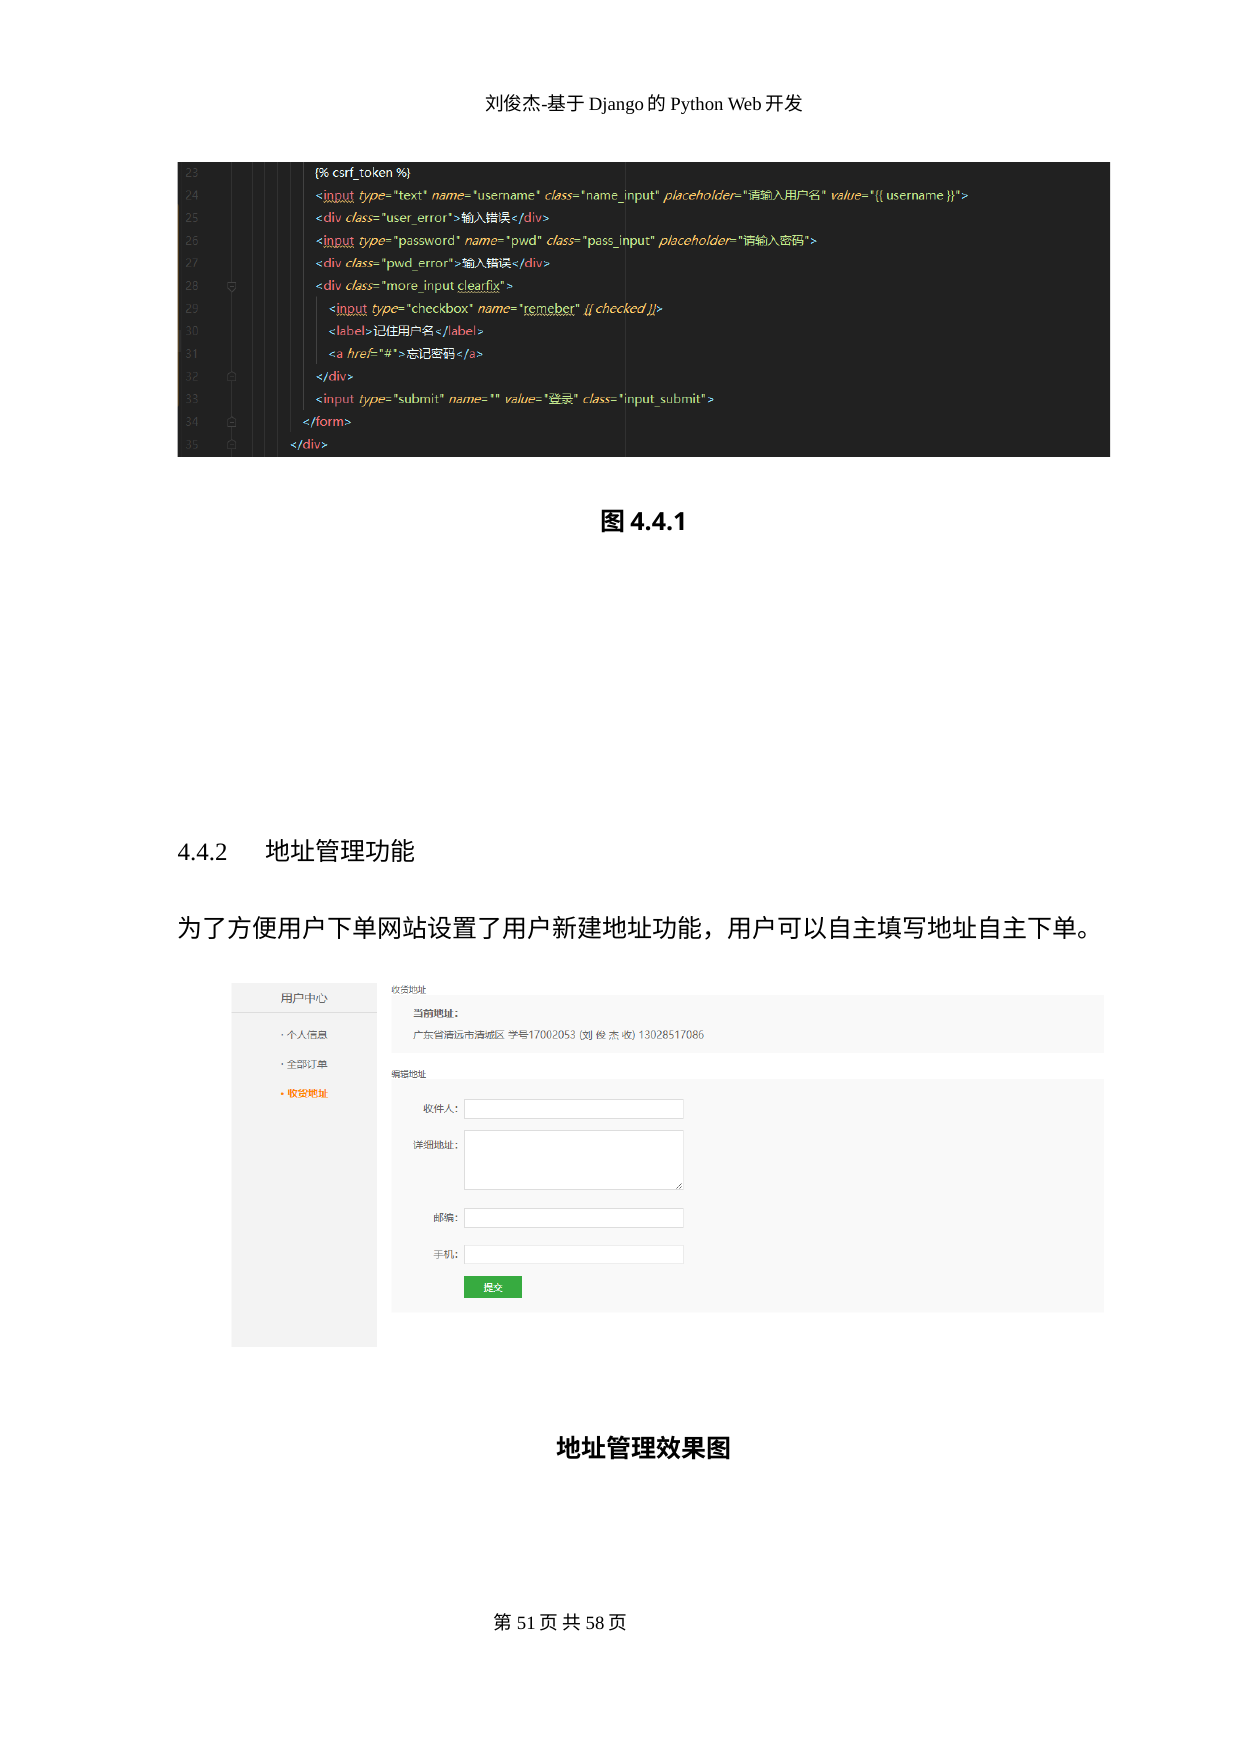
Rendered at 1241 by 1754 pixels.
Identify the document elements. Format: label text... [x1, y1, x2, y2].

text 图4.4.1 [177, 487, 1110, 552]
subtitle 4.4.2 地址管理功能 [177, 817, 1110, 882]
picture [177, 162, 1111, 457]
text 为了方便用户下单网站设置了用户新建地址功能，用户可以自主填写地址自主下单。 [177, 894, 1110, 959]
picture [178, 977, 1110, 1355]
text 地址管理效果图 [177, 1414, 1110, 1479]
